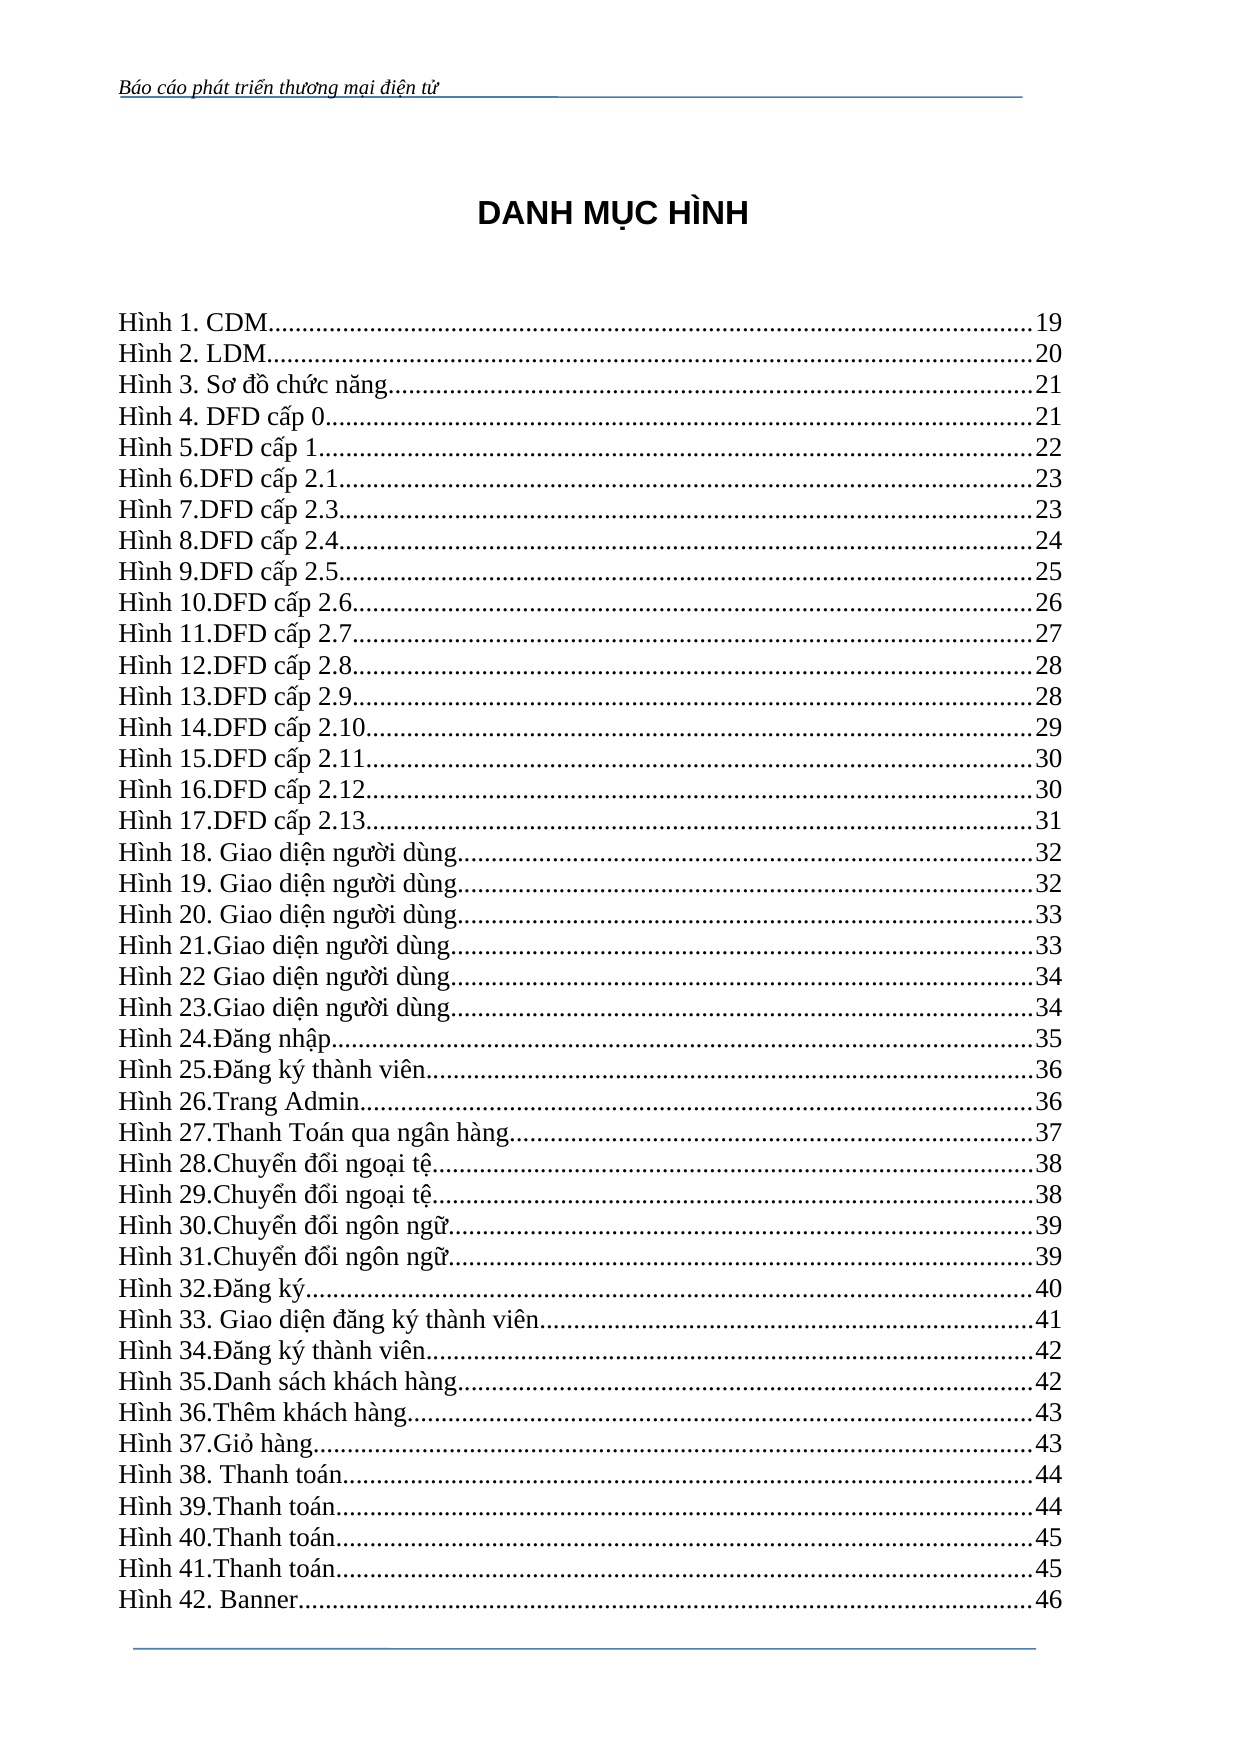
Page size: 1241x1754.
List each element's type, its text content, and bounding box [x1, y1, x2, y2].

text Hình 7.DFD cấp 2.3 23 [118, 493, 1063, 524]
text Hình 38. Thanh toán 44 [118, 1458, 1063, 1490]
text Hình 21.Giao diện người dùng 33 [118, 929, 1063, 960]
text Hình 36.Thêm khách hàng 43 [118, 1396, 1063, 1427]
text Hình 33. Giao diện đăng ký thành viên 41 [118, 1303, 1063, 1334]
text Hình 20. Giao diện người dùng 33 [118, 898, 1063, 929]
text Hình 28.Chuyển đổi ngoại tệ 38 [118, 1147, 1063, 1178]
text Hình 10.DFD cấp 2.6 26 [118, 586, 1063, 618]
text Hình 25.Đăng ký thành viên 36 [118, 1054, 1063, 1085]
text Hình 16.DFD cấp 2.12 30 [118, 773, 1063, 804]
text Hình 19. Giao diện người dùng 32 [118, 867, 1063, 898]
text Hình 31.Chuyển đổi ngôn ngữ 39 [118, 1241, 1063, 1272]
text Hình 15.DFD cấp 2.11 30 [118, 742, 1063, 773]
text Hình 11.DFD cấp 2.7 27 [118, 618, 1063, 649]
text Hình 34.Đăng ký thành viên 42 [118, 1334, 1063, 1365]
text Hình 14.DFD cấp 2.10 29 [118, 711, 1063, 742]
text Hình 2. LDM 20 [118, 337, 1063, 368]
text Hình 27.Thanh Toán qua ngân hàng 37 [118, 1116, 1063, 1147]
text Hình 23.Giao diện người dùng 34 [118, 991, 1063, 1022]
text Hình 40.Thanh toán 45 [118, 1521, 1063, 1552]
text Hình 5.DFD cấp 1 22 [118, 431, 1063, 462]
text Hình 39.Thanh toán 44 [118, 1490, 1063, 1521]
text Hình 17.DFD cấp 2.13 31 [118, 804, 1063, 836]
text Hình 13.DFD cấp 2.9 28 [118, 680, 1063, 711]
text Hình 1. CDM 19 [118, 306, 1063, 337]
text Hình 24.Đăng nhập 35 [118, 1022, 1063, 1054]
subtitle DANH MỤC HÌNH [118, 193, 1063, 231]
text Hình 18. Giao diện người dùng 32 [118, 836, 1063, 867]
text Hình 12.DFD cấp 2.8 28 [118, 649, 1063, 680]
text Hình 29.Chuyển đổi ngoại tệ 38 [118, 1178, 1063, 1209]
text Hình 41.Thanh toán 45 [118, 1552, 1063, 1583]
text Hình 26.Trang Admin 36 [118, 1085, 1063, 1116]
text Hình 30.Chuyển đổi ngôn ngữ 39 [118, 1209, 1063, 1241]
text Hình 37.Giỏ hàng 43 [118, 1427, 1063, 1458]
text Hình 3. Sơ đồ chức năng 21 [118, 368, 1063, 399]
text Hình 8.DFD cấp 2.4 24 [118, 524, 1063, 555]
text Hình 4. DFD cấp 0 21 [118, 399, 1063, 431]
text Hình 9.DFD cấp 2.5 25 [118, 555, 1063, 586]
text Hình 42. Banner 46 [118, 1583, 1063, 1614]
text Hình 32.Đăng ký 40 [118, 1272, 1063, 1303]
text Hình 35.Danh sách khách hàng 42 [118, 1365, 1063, 1396]
text Hình 6.DFD cấp 2.1 23 [118, 462, 1063, 493]
text Hình 22 Giao diện người dùng 34 [118, 960, 1063, 991]
